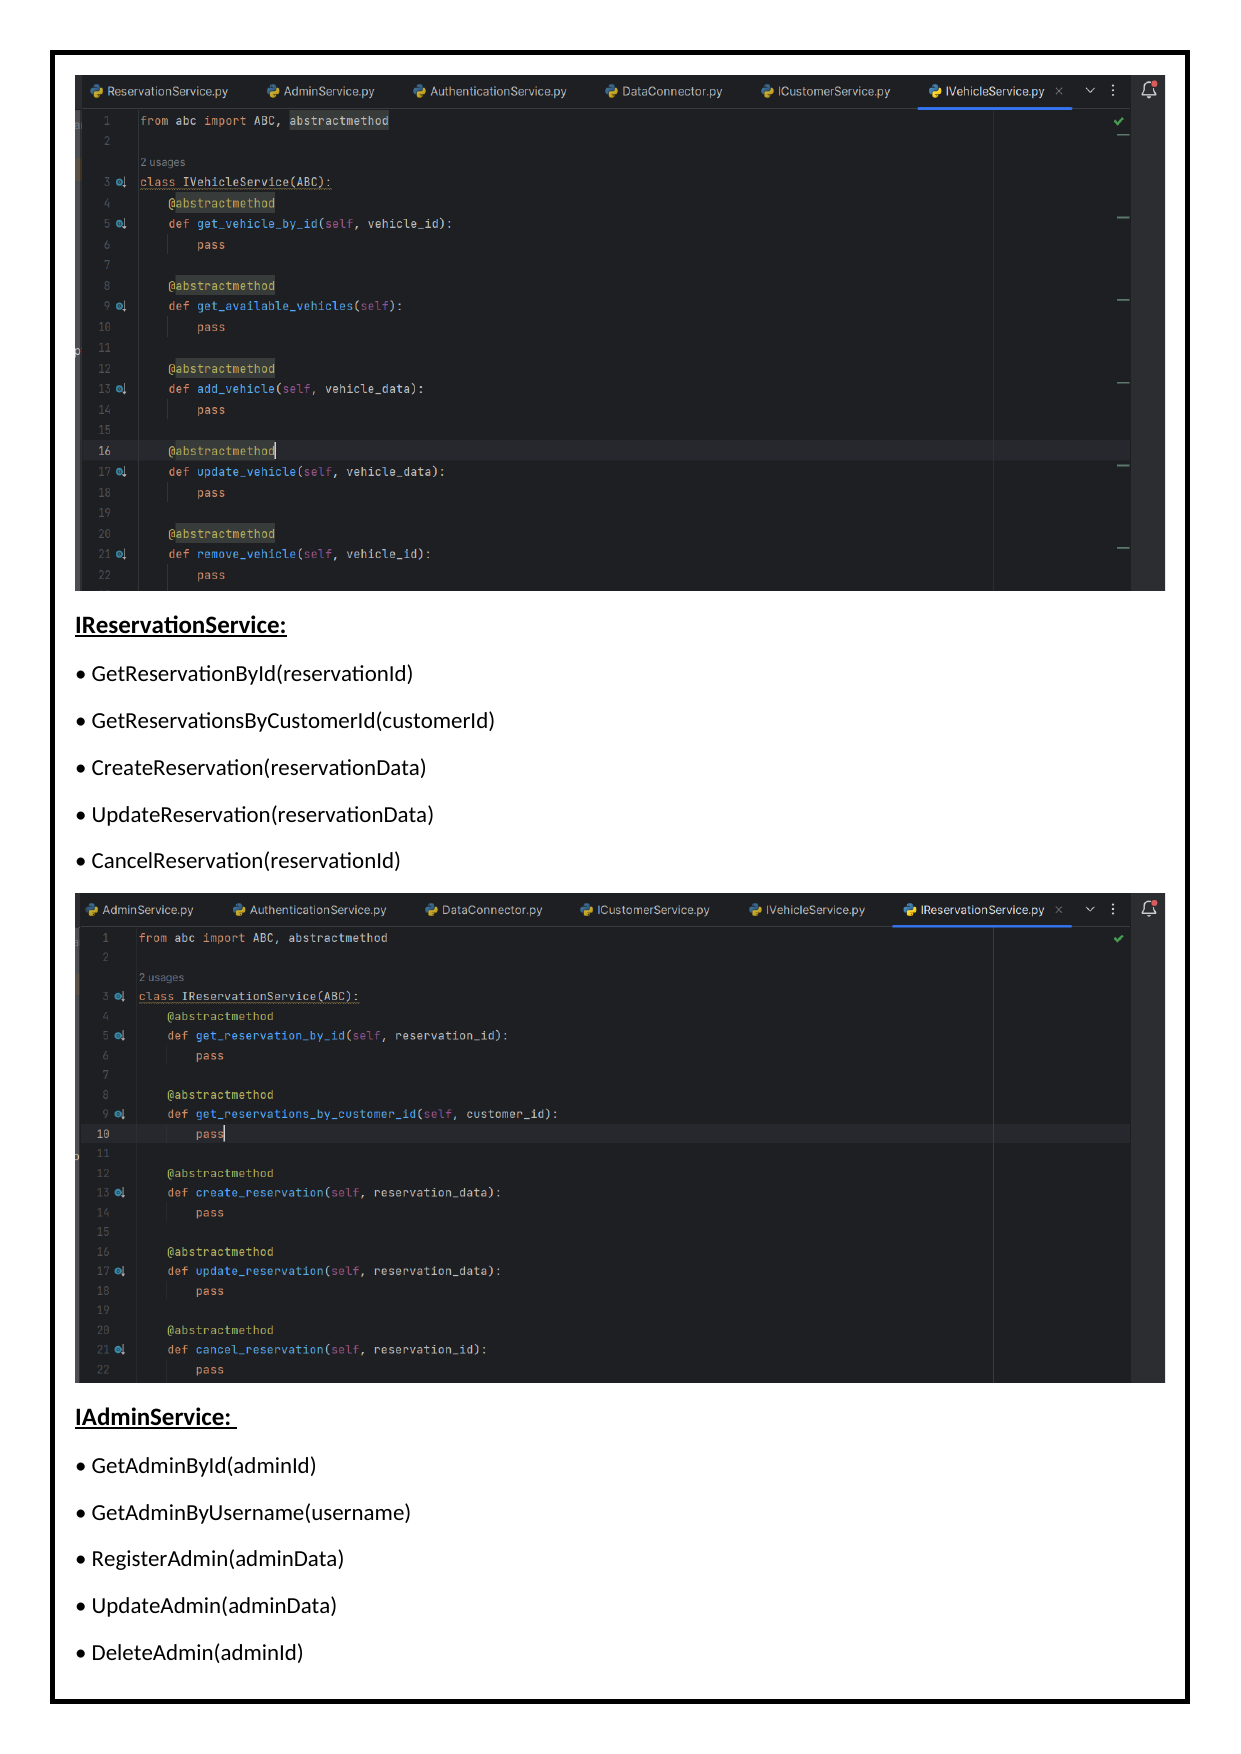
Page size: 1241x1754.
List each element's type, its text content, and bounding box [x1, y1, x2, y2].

text • UpdateAdmin(adminData) [75, 1591, 1165, 1619]
text • RegisterAdmin(adminData) [75, 1544, 1165, 1572]
text • GetAdminById(adminId) [75, 1451, 1165, 1479]
picture [75, 893, 1166, 1383]
text • GetReservationById(reservationId) [75, 659, 1165, 687]
text IAdminService: [75, 1401, 1165, 1432]
text • DeleteAdmin(adminId) [75, 1638, 1165, 1666]
text IReservationService: [75, 609, 1165, 640]
text • GetReservationsByCustomerId(customerId) [75, 706, 1165, 734]
text • GetAdminByUsername(username) [75, 1498, 1165, 1526]
text • UpdateReservation(reservationData) [75, 800, 1165, 828]
text • CancelReservation(reservationId) [75, 847, 1165, 874]
picture [75, 75, 1166, 591]
text • CreateReservation(reservationData) [75, 753, 1165, 781]
